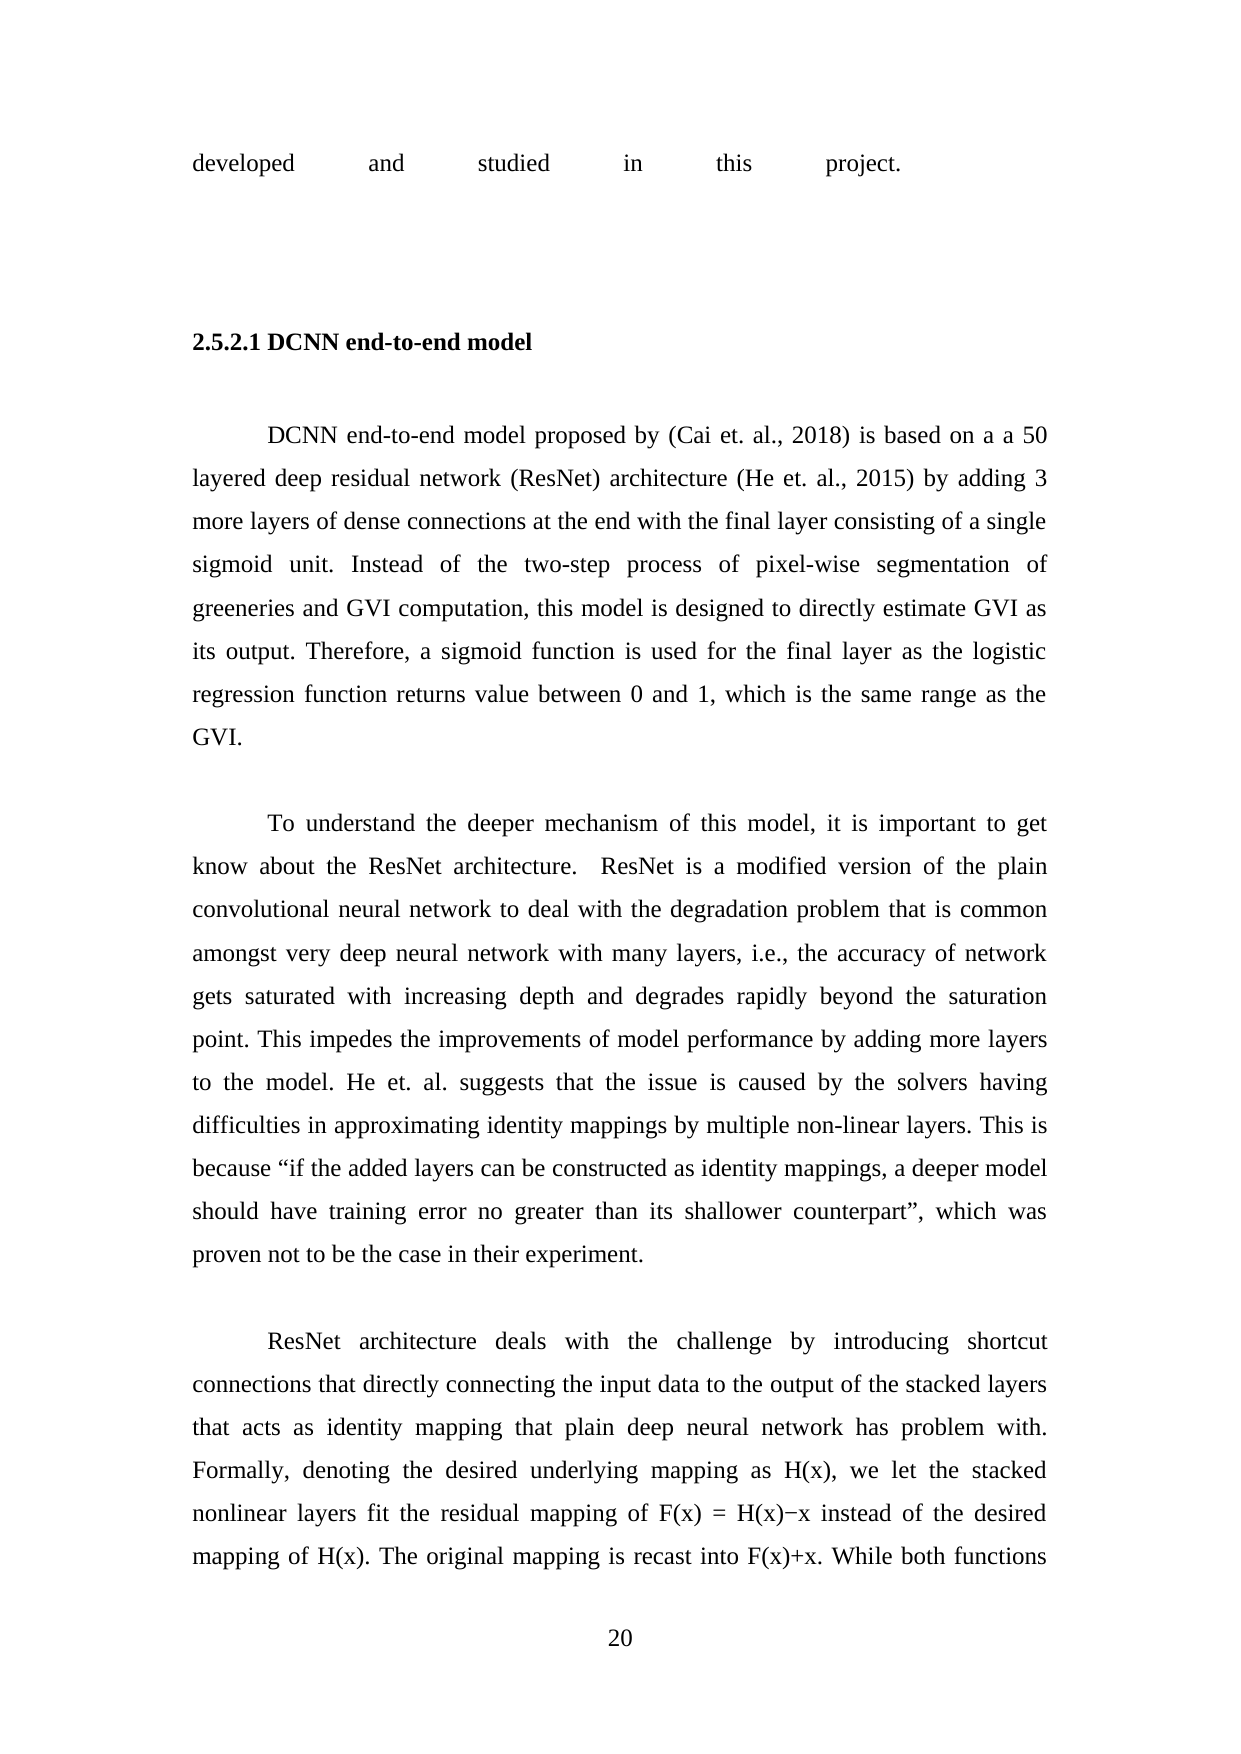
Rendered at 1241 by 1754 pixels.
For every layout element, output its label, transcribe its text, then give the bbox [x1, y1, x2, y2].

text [192, 148, 1048, 219]
subtitle 2.5.2.1 DCNN end-to-end model [192, 327, 1048, 356]
text To understand the deeper mechanism of this model, it is important to get know about the ResNet architecture. ResNet is a modified version of the plain convolutional neural network to deal with the degradation problem that is common amongst very deep neural network with many layers, i.e., the accuracy of network gets saturated with increasing depth and degrades rapidly beyond the saturation point. This impedes the improvements of model performance by adding more layers to the model. He et. al. suggests that the issue is caused by the solvers having difficulties in approximating identity mappings by multiple non-linear layers. This is because “if the added layers can be constructed as identity mappings, a deeper model should have training error no greater than its shallower counterpart”, which was proven not to be the case in their experiment. [192, 808, 1048, 1268]
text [192, 1326, 1048, 1570]
text DCNN end-to-end model proposed by (Cai et. al., 2018) is based on a a 50 layered deep residual network (ResNet) architecture (He et. al., 2015) by adding 3 more layers of dense connections at the end with the final layer consisting of a single sigmoid unit. Instead of the two-step process of pixel-wise segmentation of greeneries and GVI computation, this model is designed to directly estimate GVI as its output. Therefore, a sigmoid function is used for the final layer as the logistic regression function returns value between 0 and 1, which is the same range as the GVI. [192, 420, 1048, 751]
